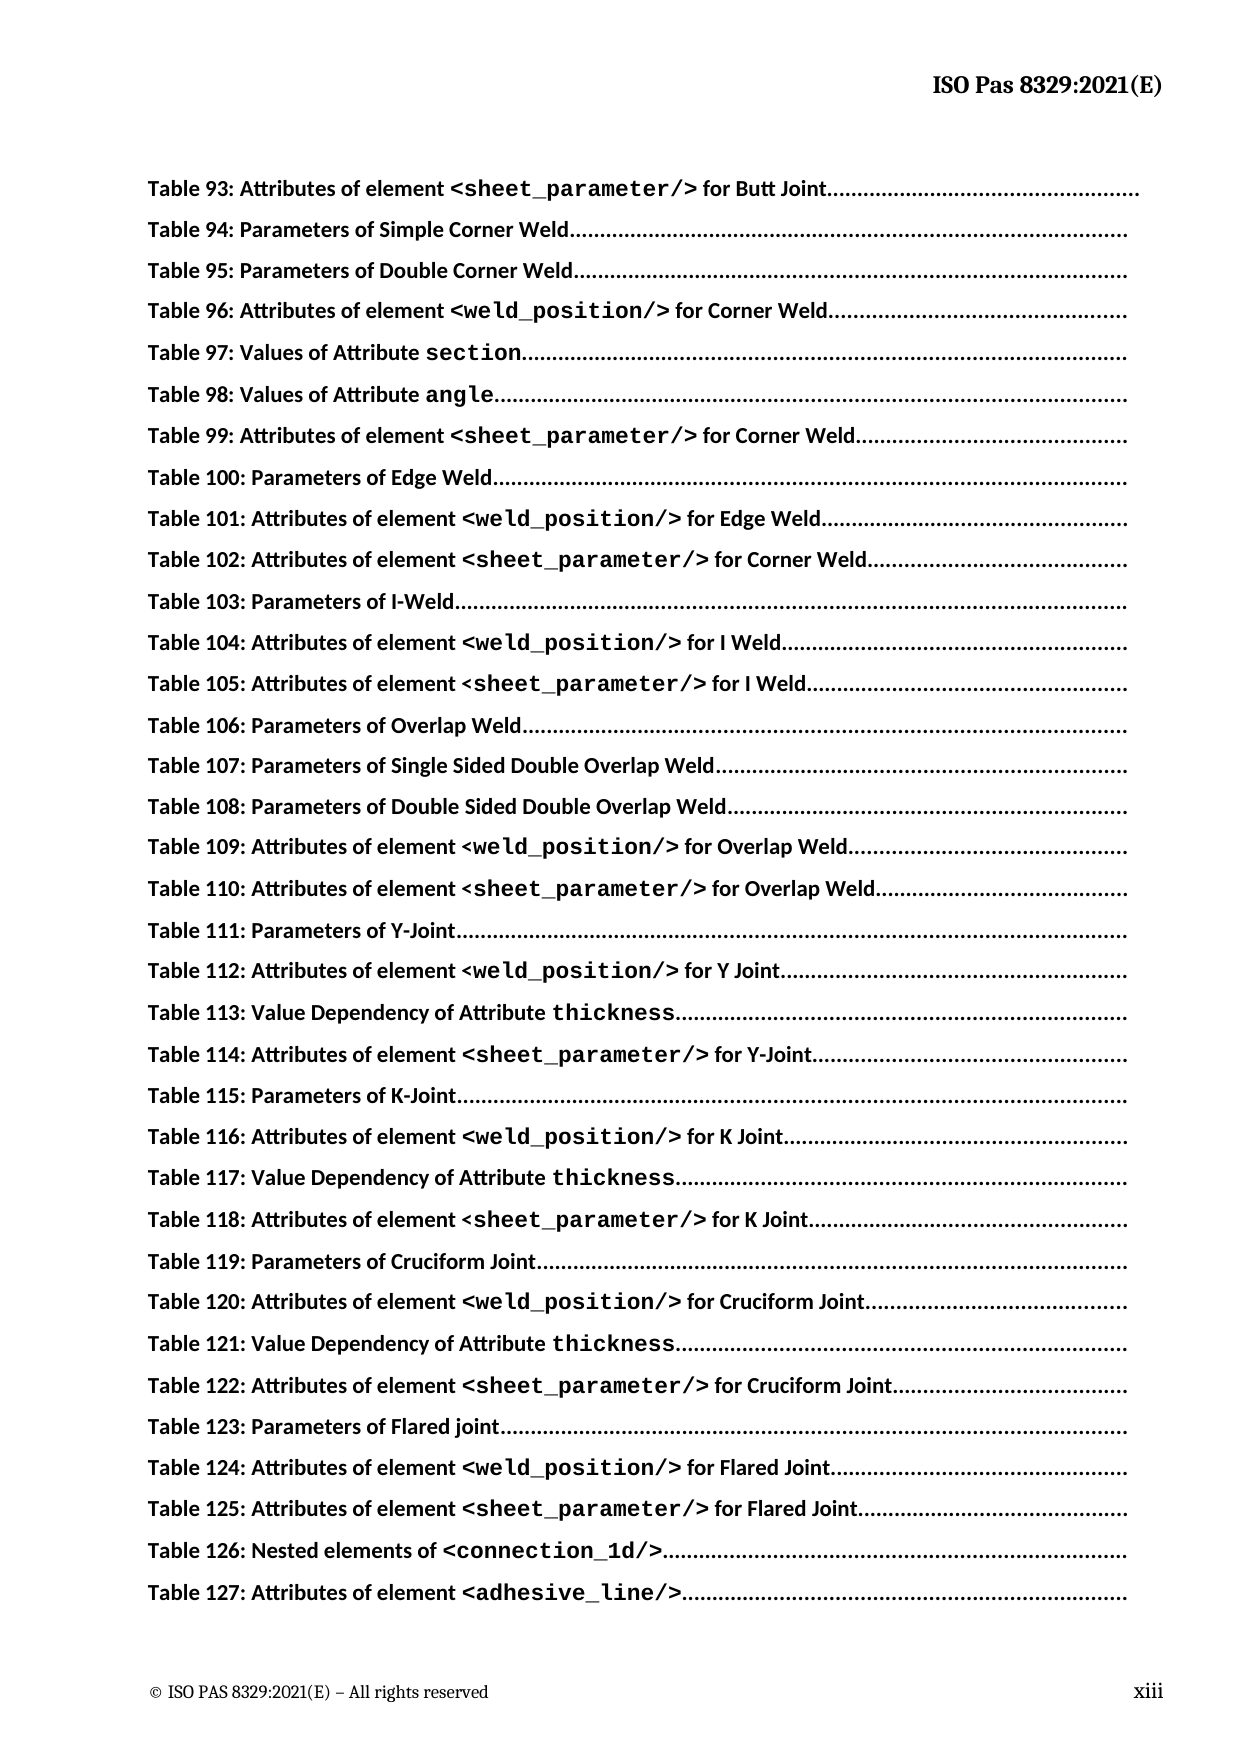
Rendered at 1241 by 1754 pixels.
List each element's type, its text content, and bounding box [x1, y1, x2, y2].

text Table 93: Attributes of element <sheet_parameter/> for Butt Joint 99 [148, 174, 1111, 203]
text Table 127: Attributes of element <adhesive_line/> 127 [148, 1578, 1111, 1607]
text Table 100: Parameters of Edge Weld 104 [148, 463, 1111, 491]
text Table 120: Attributes of element <weld_position/> for Cruciform Joint 122 [148, 1287, 1111, 1317]
text Table 119: Parameters of Cruciform Joint 121 [148, 1247, 1111, 1275]
text Table 105: Attributes of element <sheet_parameter/> for I Weld 108 [148, 669, 1111, 698]
text Table 115: Parameters of K-Joint 118 [148, 1081, 1111, 1109]
text Table 125: Attributes of element <sheet_parameter/> for Flared Joint 126 [148, 1494, 1111, 1524]
text Table 101: Attributes of element <weld_position/> for Edge Weld 105 [148, 504, 1111, 533]
text Table 99: Attributes of element <sheet_parameter/> for Corner Weld 103 [148, 422, 1111, 451]
text Table 121: Value Dependency of Attribute thickness 123 [148, 1329, 1111, 1358]
text Table 102: Attributes of element <sheet_parameter/> for Corner Weld 106 [148, 545, 1111, 574]
text Table 106: Parameters of Overlap Weld 109 [148, 711, 1111, 739]
text Table 122: Attributes of element <sheet_parameter/> for Cruciform Joint 124 [148, 1371, 1111, 1400]
text Table 118: Attributes of element <sheet_parameter/> for K Joint 120 [148, 1205, 1111, 1234]
text Table 103: Parameters of I-Weld 107 [148, 587, 1111, 615]
text Table 108: Parameters of Double Sided Double Overlap Weld 111 [148, 792, 1111, 820]
text Table 95: Parameters of Double Corner Weld 101 [148, 256, 1111, 284]
text Table 98: Values of Attribute angle 103 [148, 380, 1111, 409]
text Table 126: Nested elements of <connection_1d/> 126 [148, 1536, 1111, 1565]
text Table 112: Attributes of element <weld_position/> for Y Joint 115 [148, 956, 1111, 986]
text Table 109: Attributes of element <weld_position/> for Overlap Weld 112 [148, 832, 1111, 862]
text Table 113: Value Dependency of Attribute thickness 116 [148, 998, 1111, 1027]
text Table 114: Attributes of element <sheet_parameter/> for Y-Joint 117 [148, 1040, 1111, 1069]
text Table 107: Parameters of Single Sided Double Overlap Weld 110 [148, 751, 1111, 779]
text Table 96: Attributes of element <weld_position/> for Corner Weld 102 [148, 297, 1111, 326]
text Table 104: Attributes of element <weld_position/> for I Weld 107 [148, 628, 1111, 657]
text Table 124: Attributes of element <weld_position/> for Flared Joint 125 [148, 1453, 1111, 1482]
text Table 117: Value Dependency of Attribute thickness 119 [148, 1163, 1111, 1193]
text Table 97: Values of Attribute section 102 [148, 338, 1111, 367]
text Table 116: Attributes of element <weld_position/> for K Joint 119 [148, 1122, 1111, 1151]
text Table 94: Parameters of Simple Corner Weld 100 [148, 216, 1111, 243]
text Table 111: Parameters of Y-Joint 114 [148, 916, 1111, 944]
text Table 110: Attributes of element <sheet_parameter/> for Overlap Weld 113 [148, 874, 1111, 903]
text Table 123: Parameters of Flared joint 125 [148, 1412, 1111, 1440]
